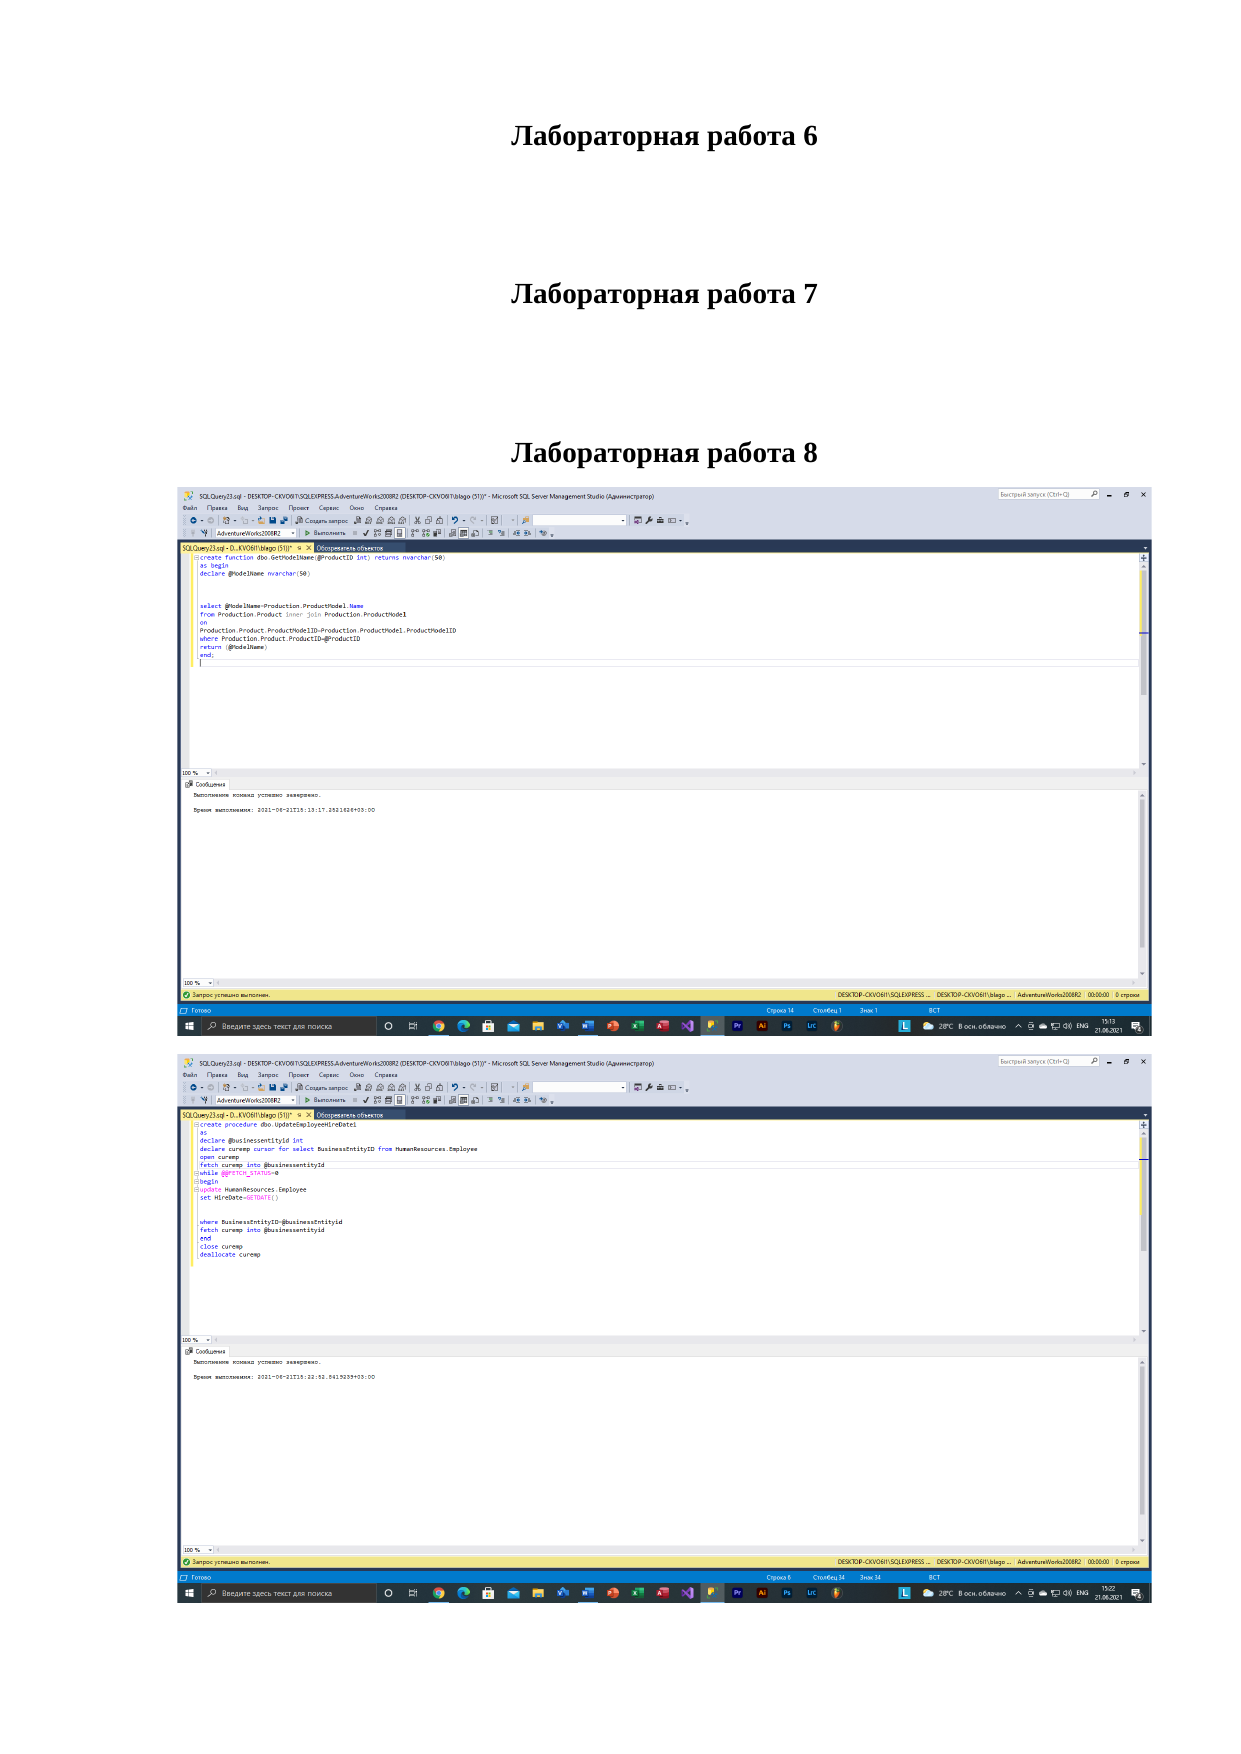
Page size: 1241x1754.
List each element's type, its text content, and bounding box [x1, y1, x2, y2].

picture [177, 1054, 1152, 1603]
text Лабораторная работа 7 [177, 277, 1152, 310]
text Лабораторная работа 8 [177, 435, 1152, 468]
picture [177, 487, 1152, 1036]
text Лабораторная работа 6 [177, 118, 1152, 152]
